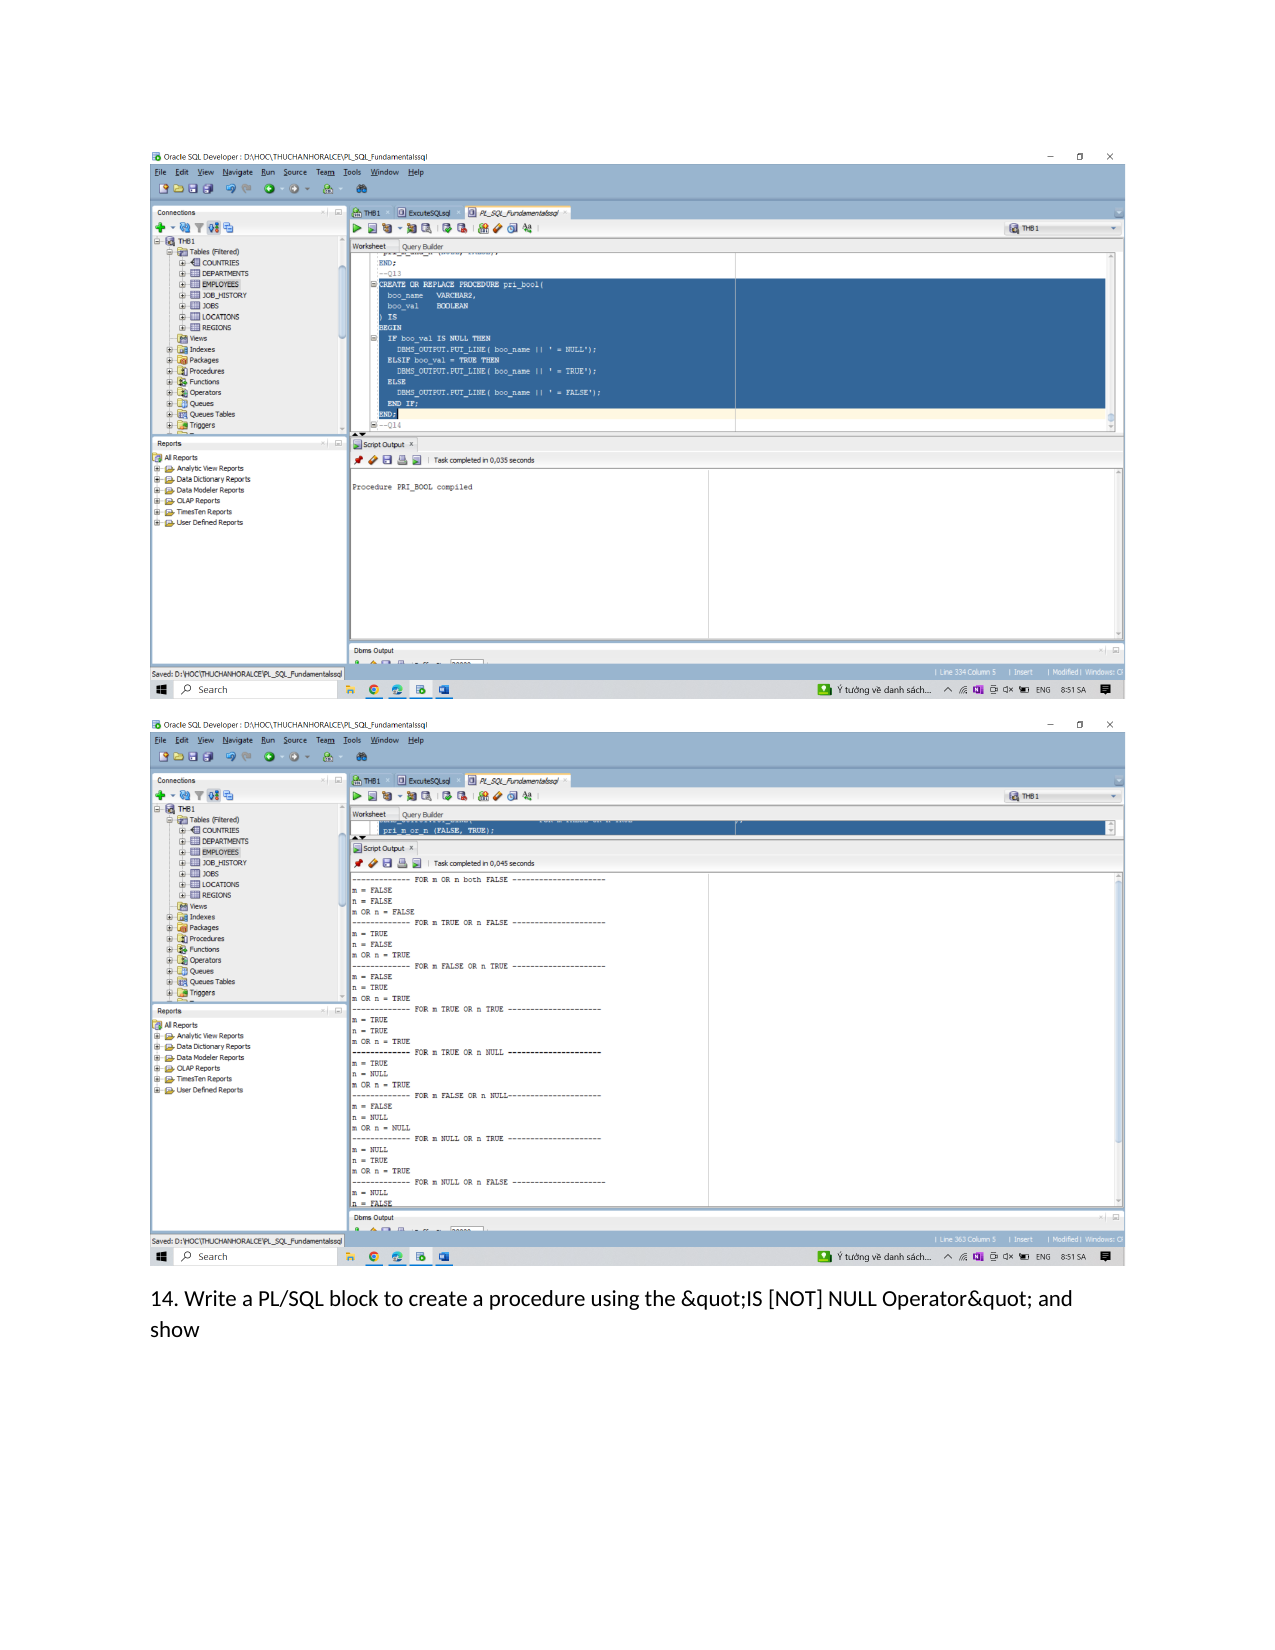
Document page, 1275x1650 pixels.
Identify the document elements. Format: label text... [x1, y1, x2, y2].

text 14. Write a PL/SQL block to create a procedure using the &quot;IS [NOT] NULL Operator&quot; and show [150, 1284, 1125, 1343]
picture [150, 717, 1125, 1266]
picture [150, 150, 1125, 699]
